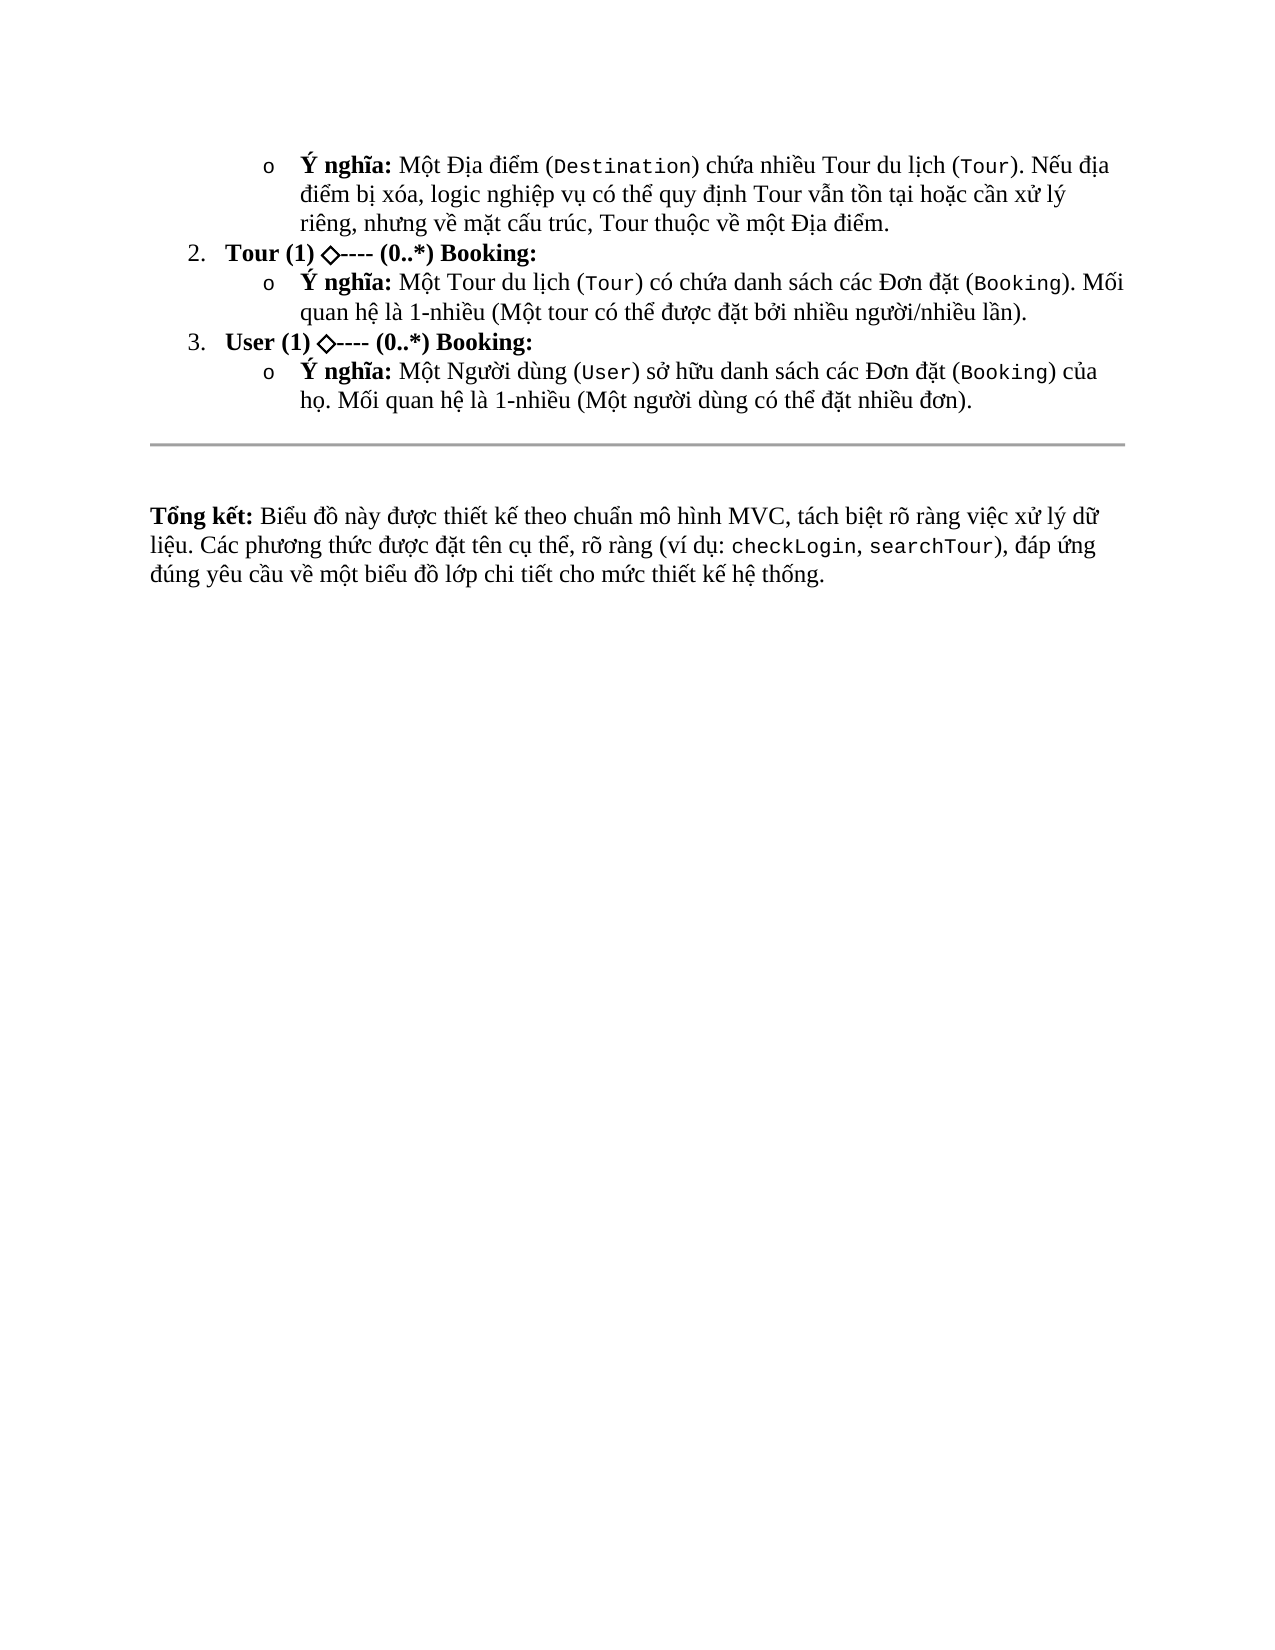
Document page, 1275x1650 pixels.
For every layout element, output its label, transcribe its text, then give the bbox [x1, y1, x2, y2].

list Ý nghĩa: Một Tour du lịch (Tour) có chứa danh sách các Đơn đặt (Booking). Mối quan hệ là 1-nhiều (Một tour có thể được đặt bởi nhiều người/nhiều lần). [262, 267, 1125, 326]
list Ý nghĩa: Một Người dùng (User) sở hữu danh sách các Đơn đặt (Booking) của họ. Mối quan hệ là 1-nhiều (Một người dùng có thể đặt nhiều đơn). [262, 356, 1125, 414]
text Tổng kết: Biểu đồ này được thiết kế theo chuẩn mô hình MVC, tách biệt rõ ràng việc xử lý dữ liệu. Các phương thức được đặt tên cụ thể, rõ ràng (ví dụ: checkLogin, searchTour), đáp ứng đúng yêu cầu về một biểu đồ lớp chi tiết cho mức thiết kế hệ thống. [150, 501, 1125, 588]
list User (1) ◇---- (0..*) Booking: [187, 326, 1125, 356]
list Tour (1) ◇---- (0..*) Booking: [187, 237, 1125, 267]
list Ý nghĩa: Một Địa điểm (Destination) chứa nhiều Tour du lịch (Tour). Nếu địa điểm bị xóa, logic nghiệp vụ có thể quy định Tour vẫn tồn tại hoặc cần xử lý riêng, nhưng về mặt cấu trúc, Tour thuộc về một Địa điểm. [262, 150, 1125, 237]
